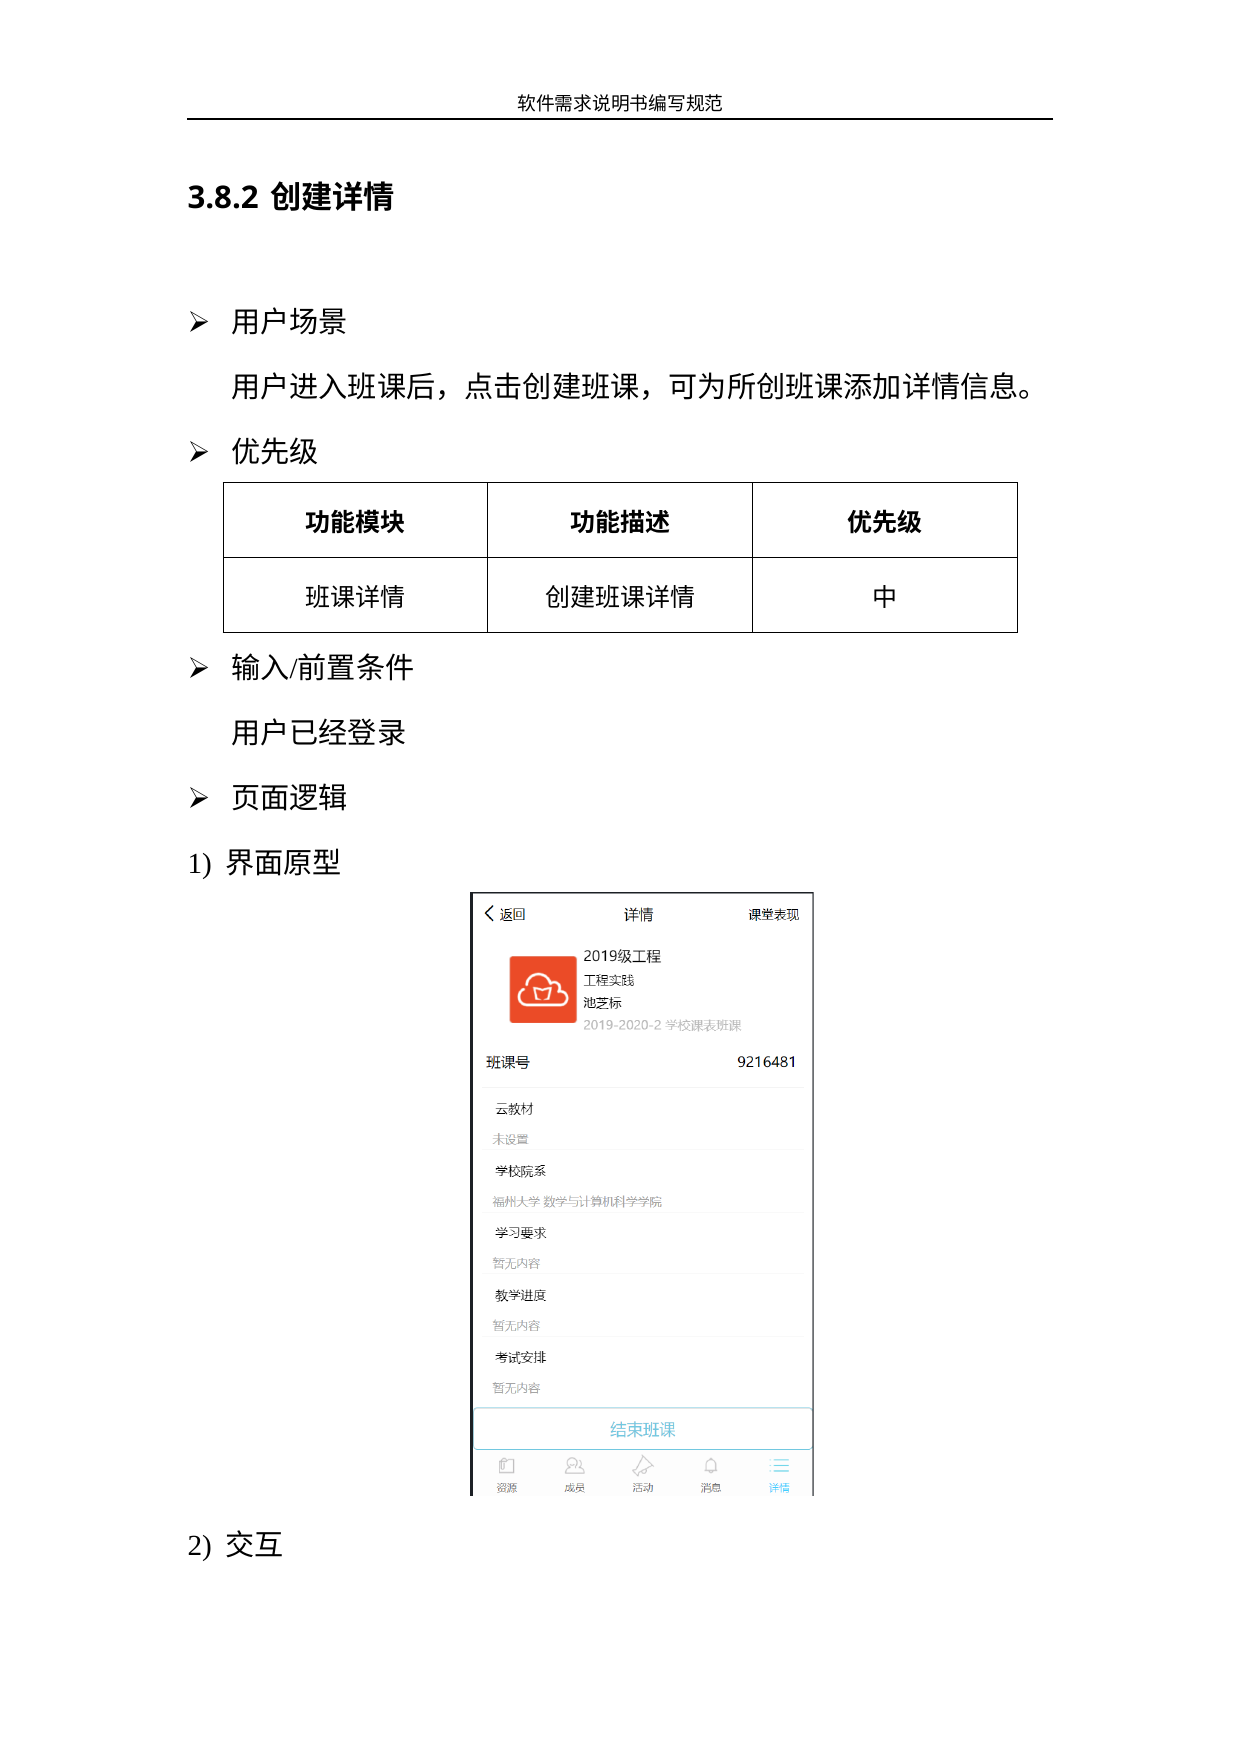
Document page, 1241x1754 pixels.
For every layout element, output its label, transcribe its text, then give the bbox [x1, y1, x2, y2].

list 优先级 [187, 417, 1053, 482]
list 交互 [187, 1510, 1053, 1575]
table_header 功能模块 [224, 483, 487, 557]
table_cell 班课详情 [224, 558, 487, 632]
list 输入/前置条件 [187, 633, 1053, 698]
text 用户进入班课后，点击创建班课，可为所创班课添加详情信息。 [187, 352, 1053, 417]
picture [470, 892, 814, 1496]
list 页面逻辑 [187, 763, 1053, 828]
table_cell 创建班课详情 [488, 558, 752, 632]
table_header 功能描述 [488, 483, 752, 557]
table_cell 中 [753, 558, 1017, 632]
text 用户已经登录 [187, 698, 1053, 763]
list 界面原型 [187, 828, 1053, 893]
list 用户场景 [187, 287, 1053, 352]
subtitle 创建详情 [187, 162, 1053, 227]
table_header 优先级 [753, 483, 1017, 557]
